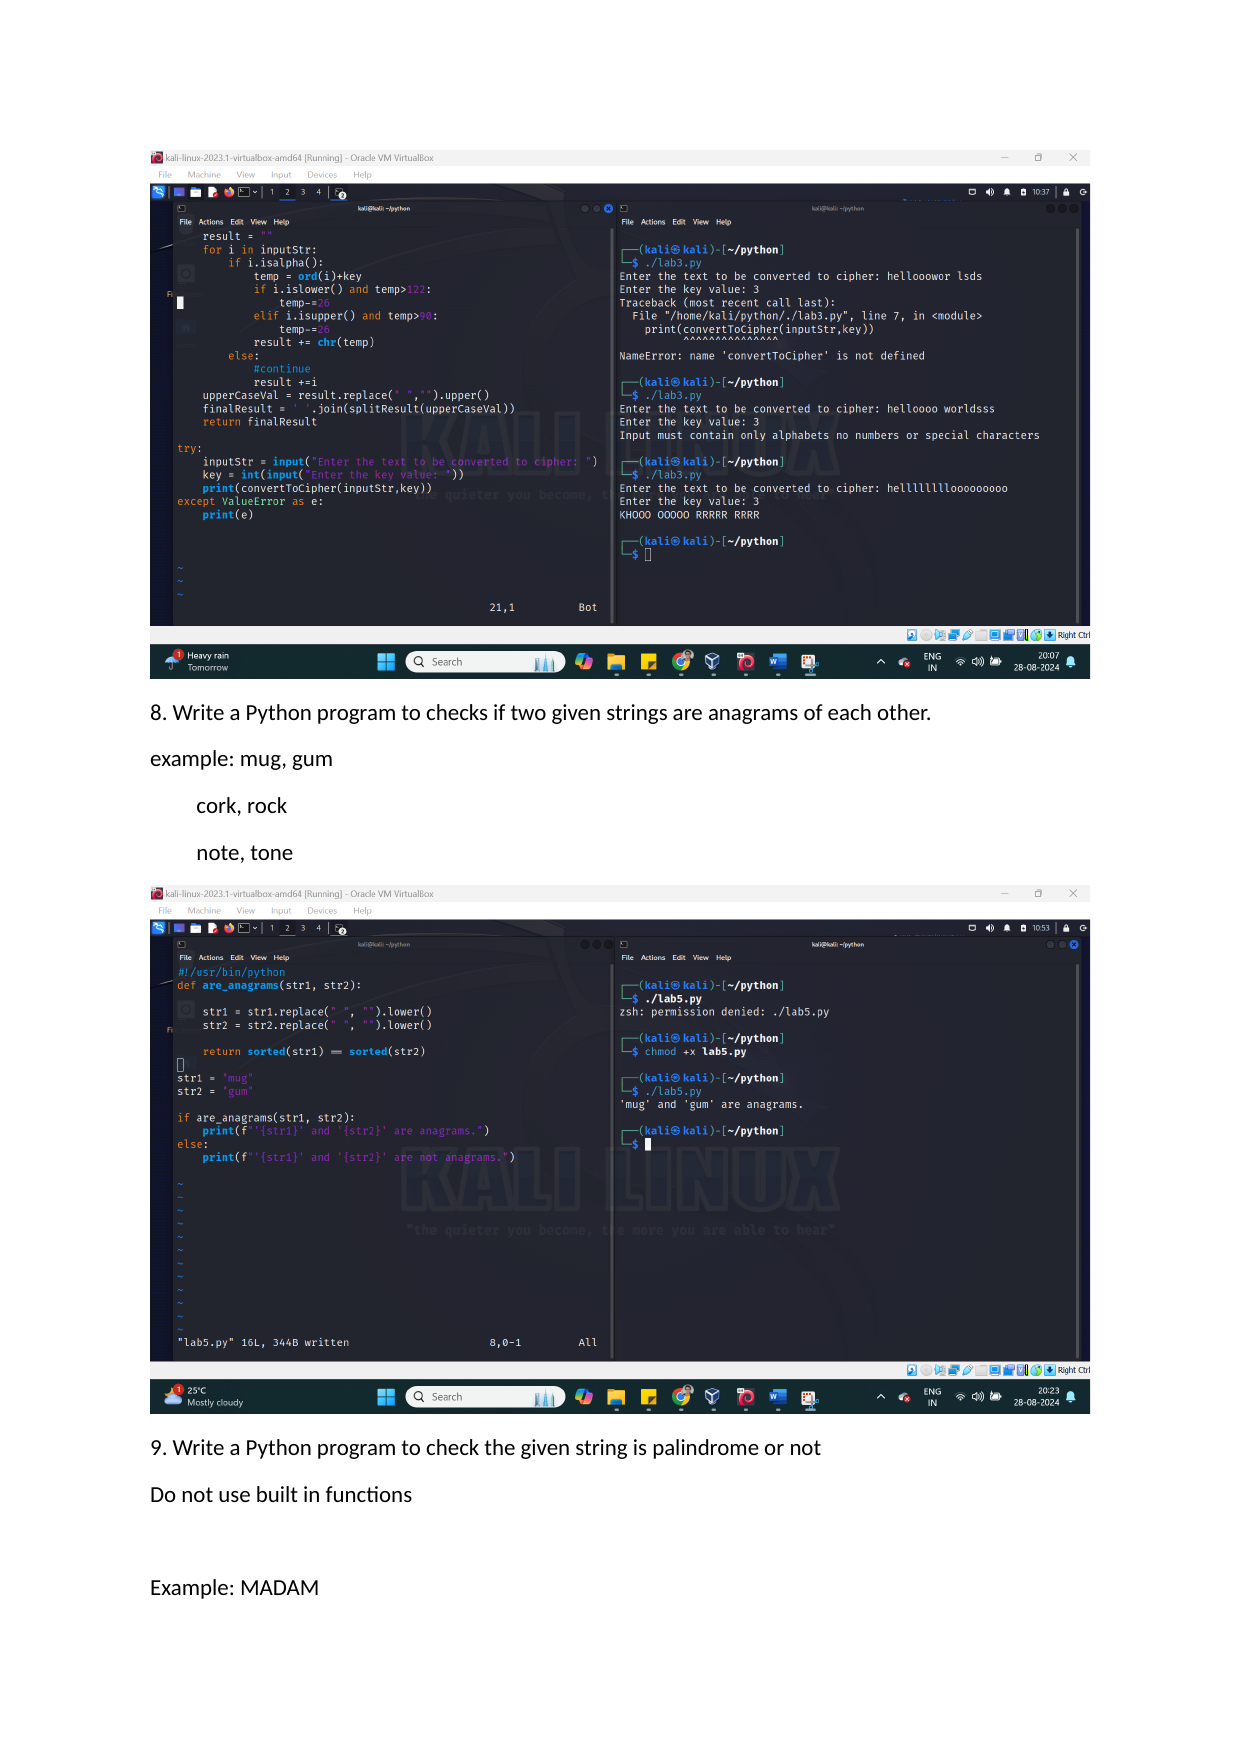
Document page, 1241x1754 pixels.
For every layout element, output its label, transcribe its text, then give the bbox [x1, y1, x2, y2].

text note, tone [150, 838, 1090, 866]
text Example: MADAM [150, 1573, 1090, 1602]
text cork, rock [150, 791, 1090, 819]
picture [150, 150, 1091, 679]
text 9. Write a Python program to check the given string is palindrome or not [150, 1433, 1090, 1461]
text example: mug, gum [150, 744, 1090, 773]
text Do not use built in functions [150, 1480, 1090, 1508]
text 8. Write a Python program to checks if two given strings are anagrams of each other. [150, 698, 1090, 726]
picture [150, 885, 1091, 1414]
